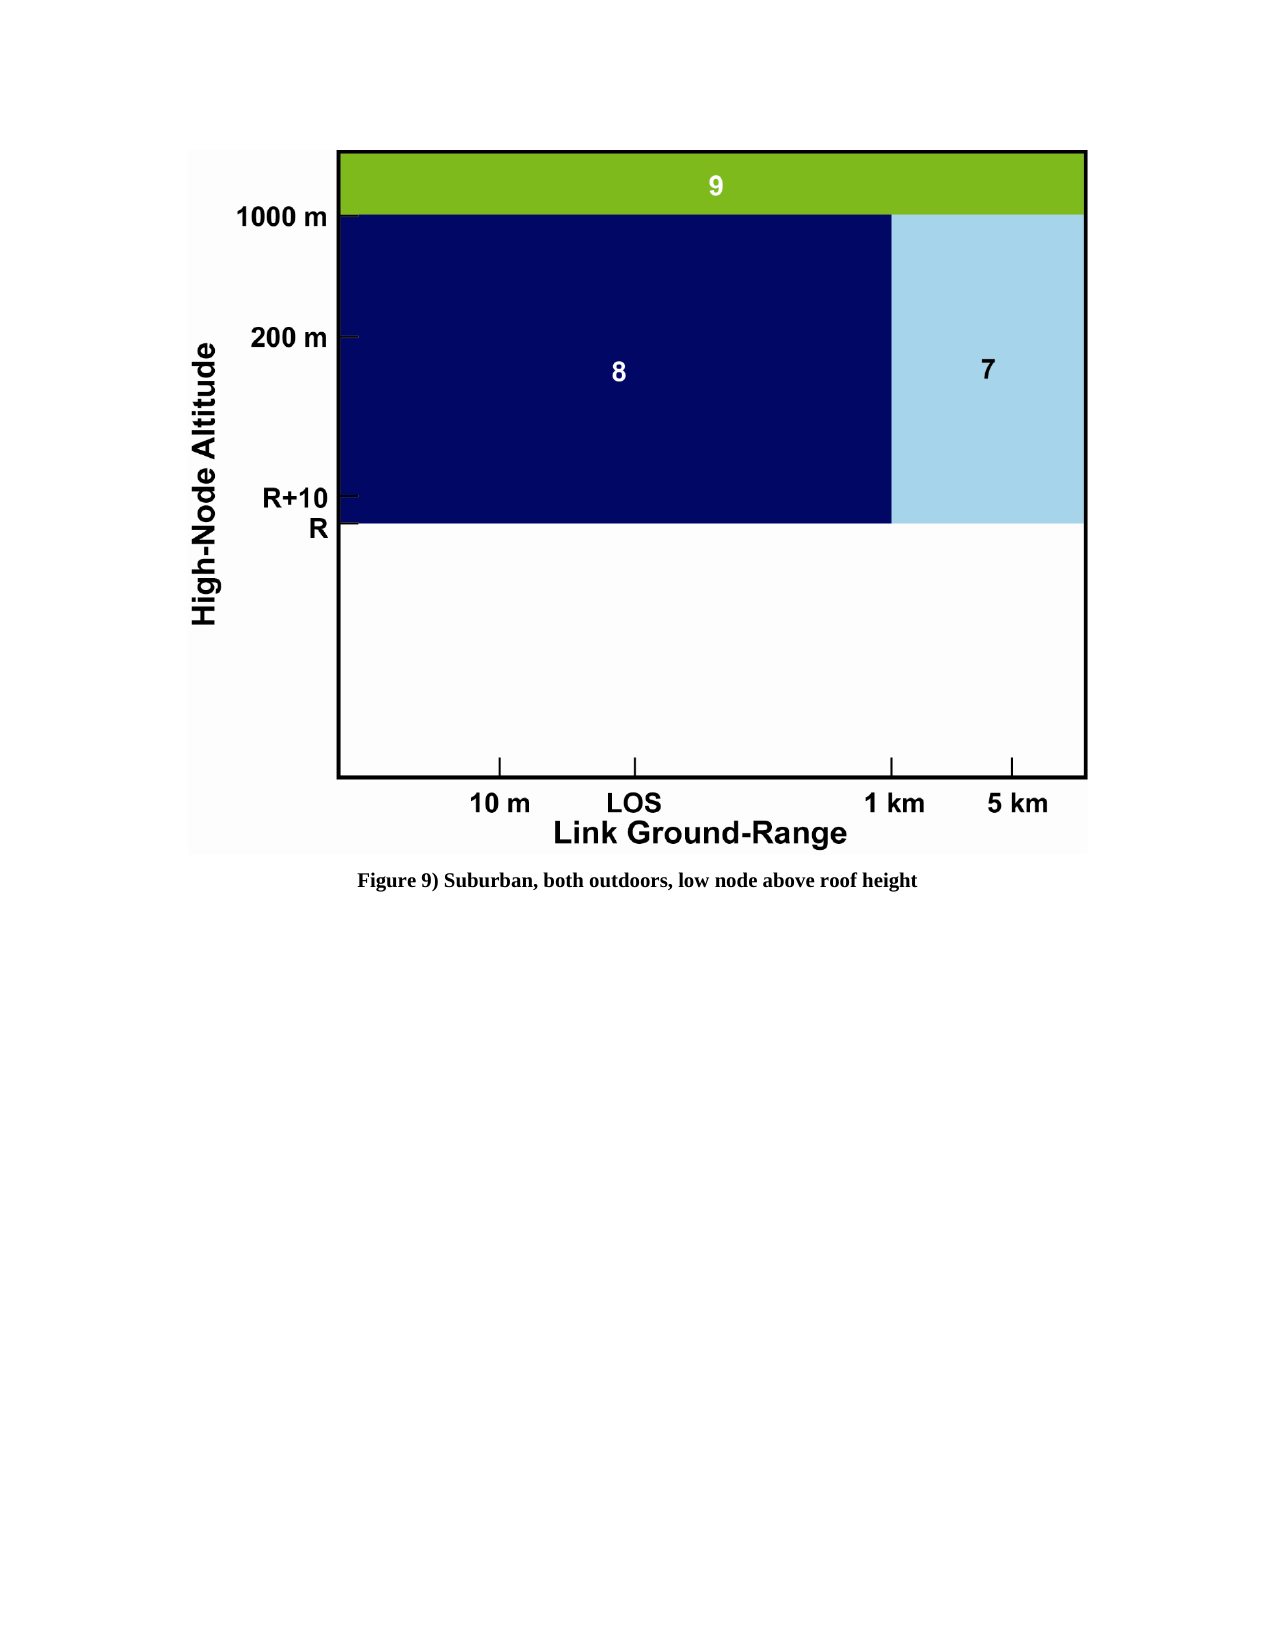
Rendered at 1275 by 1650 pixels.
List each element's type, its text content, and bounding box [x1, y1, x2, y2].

text Figure 9) Suburban, both outdoors, low node above roof height [187, 867, 1087, 892]
picture [187, 150, 1088, 855]
